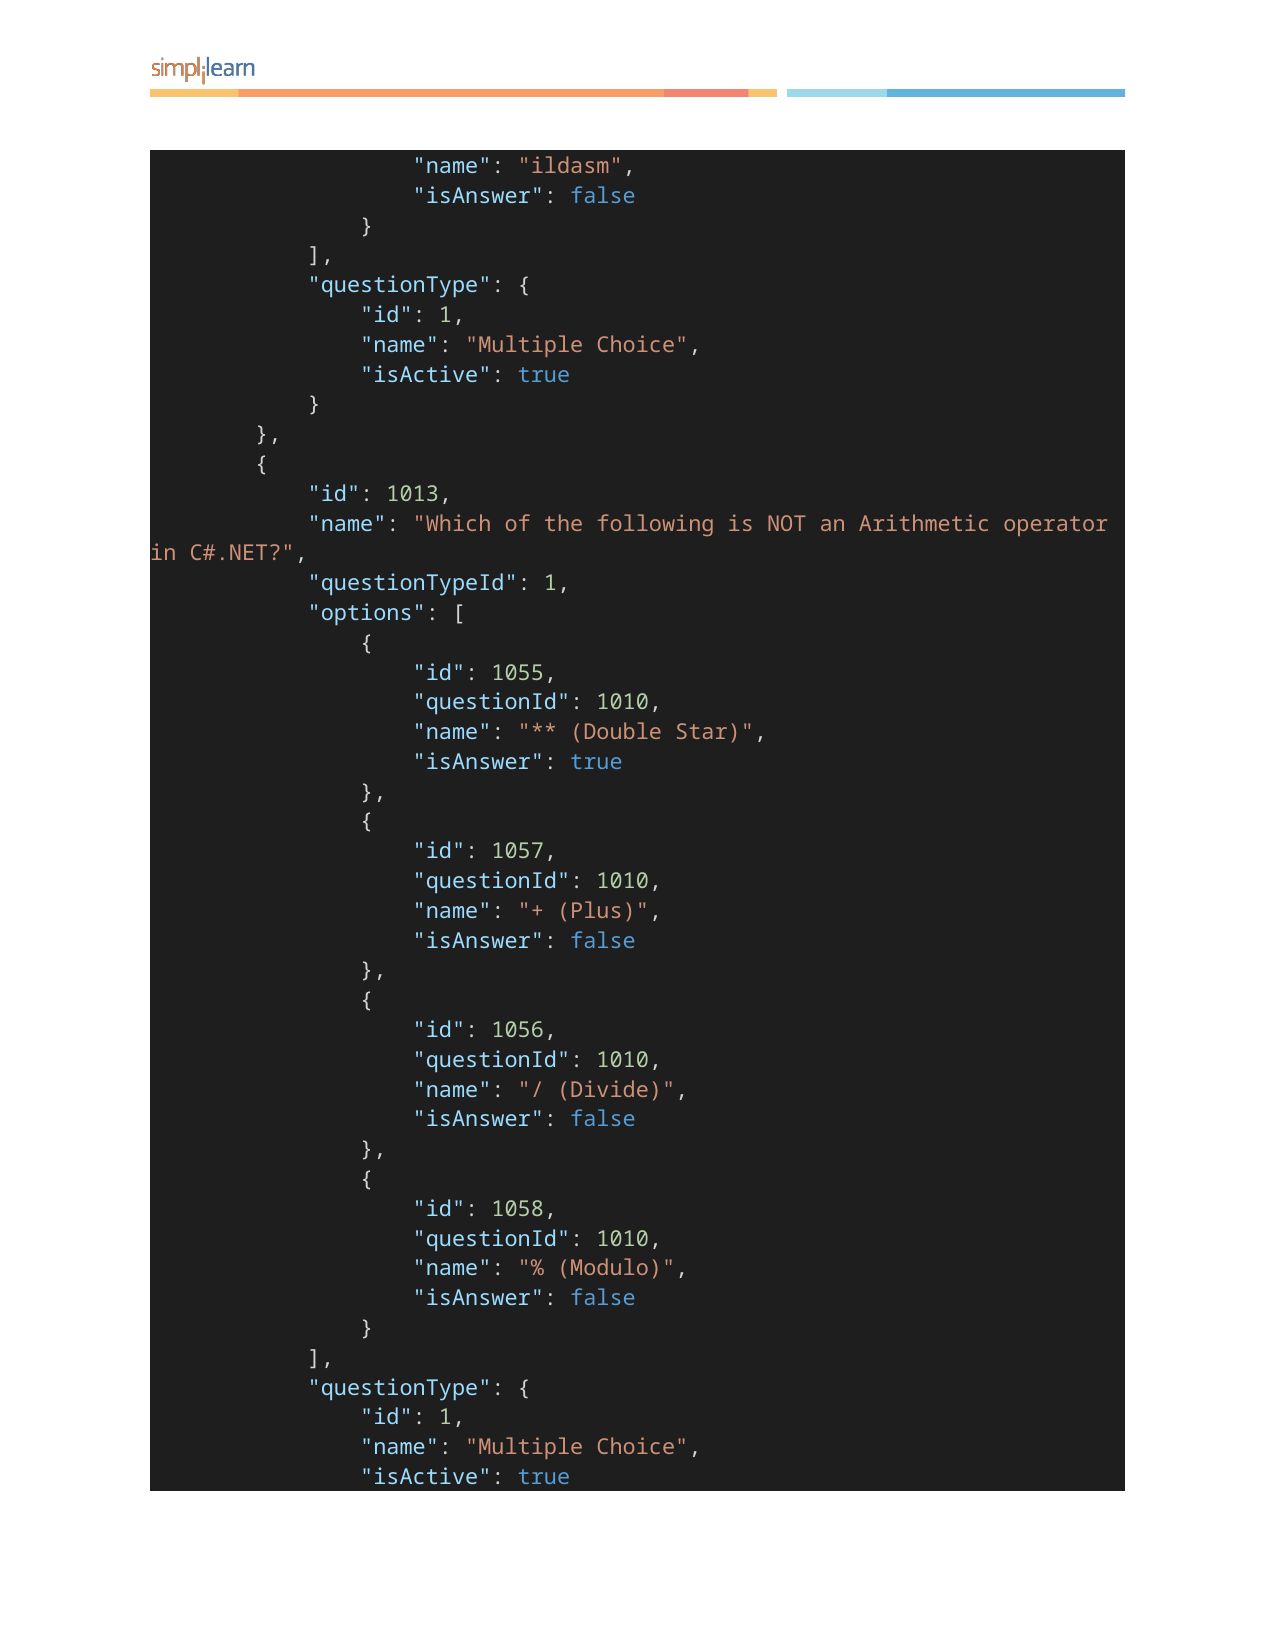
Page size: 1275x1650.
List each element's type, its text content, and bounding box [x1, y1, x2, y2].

text } [150, 209, 1125, 239]
text "id": 1058, [150, 1193, 1125, 1222]
text "name": "Which of the following is NOT an Arithmetic operator in C#.NET?", [150, 507, 1125, 567]
text "name": "Multiple Choice", [150, 1431, 1125, 1461]
text "isAnswer": true [150, 746, 1125, 776]
text "options": [ [150, 597, 1125, 627]
picture [150, 52, 1125, 97]
text { [150, 627, 1125, 656]
text "isAnswer": false [150, 1282, 1125, 1312]
text "name": "+ (Plus)", [150, 895, 1125, 924]
text "questionTypeId": 1, [150, 567, 1125, 597]
text "name": "% (Modulo)", [150, 1252, 1125, 1282]
text ], [150, 1342, 1125, 1371]
text }, [150, 418, 1125, 448]
text "questionType": { [150, 1371, 1125, 1401]
text "questionType": { [150, 269, 1125, 299]
text "id": 1057, [150, 835, 1125, 865]
text }, [150, 1133, 1125, 1163]
text "questionId": 1010, [150, 686, 1125, 716]
text "id": 1, [150, 299, 1125, 329]
text "id": 1055, [150, 656, 1125, 686]
text "name": "/ (Divide)", [150, 1073, 1125, 1103]
text "questionId": 1010, [150, 865, 1125, 895]
text "isActive": true [150, 358, 1125, 388]
text "isAnswer": false [150, 180, 1125, 209]
text } [150, 1312, 1125, 1342]
text "isAnswer": false [150, 924, 1125, 954]
text { [150, 805, 1125, 835]
text "name": "** (Double Star)", [150, 716, 1125, 746]
text } [150, 388, 1125, 418]
text "id": 1, [150, 1401, 1125, 1431]
text "id": 1013, [150, 478, 1125, 507]
text "name": "Multiple Choice", [150, 329, 1125, 358]
text "name": "ildasm", [150, 150, 1125, 180]
text "isAnswer": false [150, 1103, 1125, 1133]
text "questionId": 1010, [150, 1044, 1125, 1073]
text "id": 1056, [150, 1014, 1125, 1044]
text "isActive": true [150, 1461, 1125, 1491]
text ], [150, 239, 1125, 269]
text { [150, 448, 1125, 478]
text "questionId": 1010, [150, 1222, 1125, 1252]
text }, [150, 776, 1125, 805]
text }, [150, 954, 1125, 984]
text { [150, 1163, 1125, 1193]
text { [150, 984, 1125, 1014]
